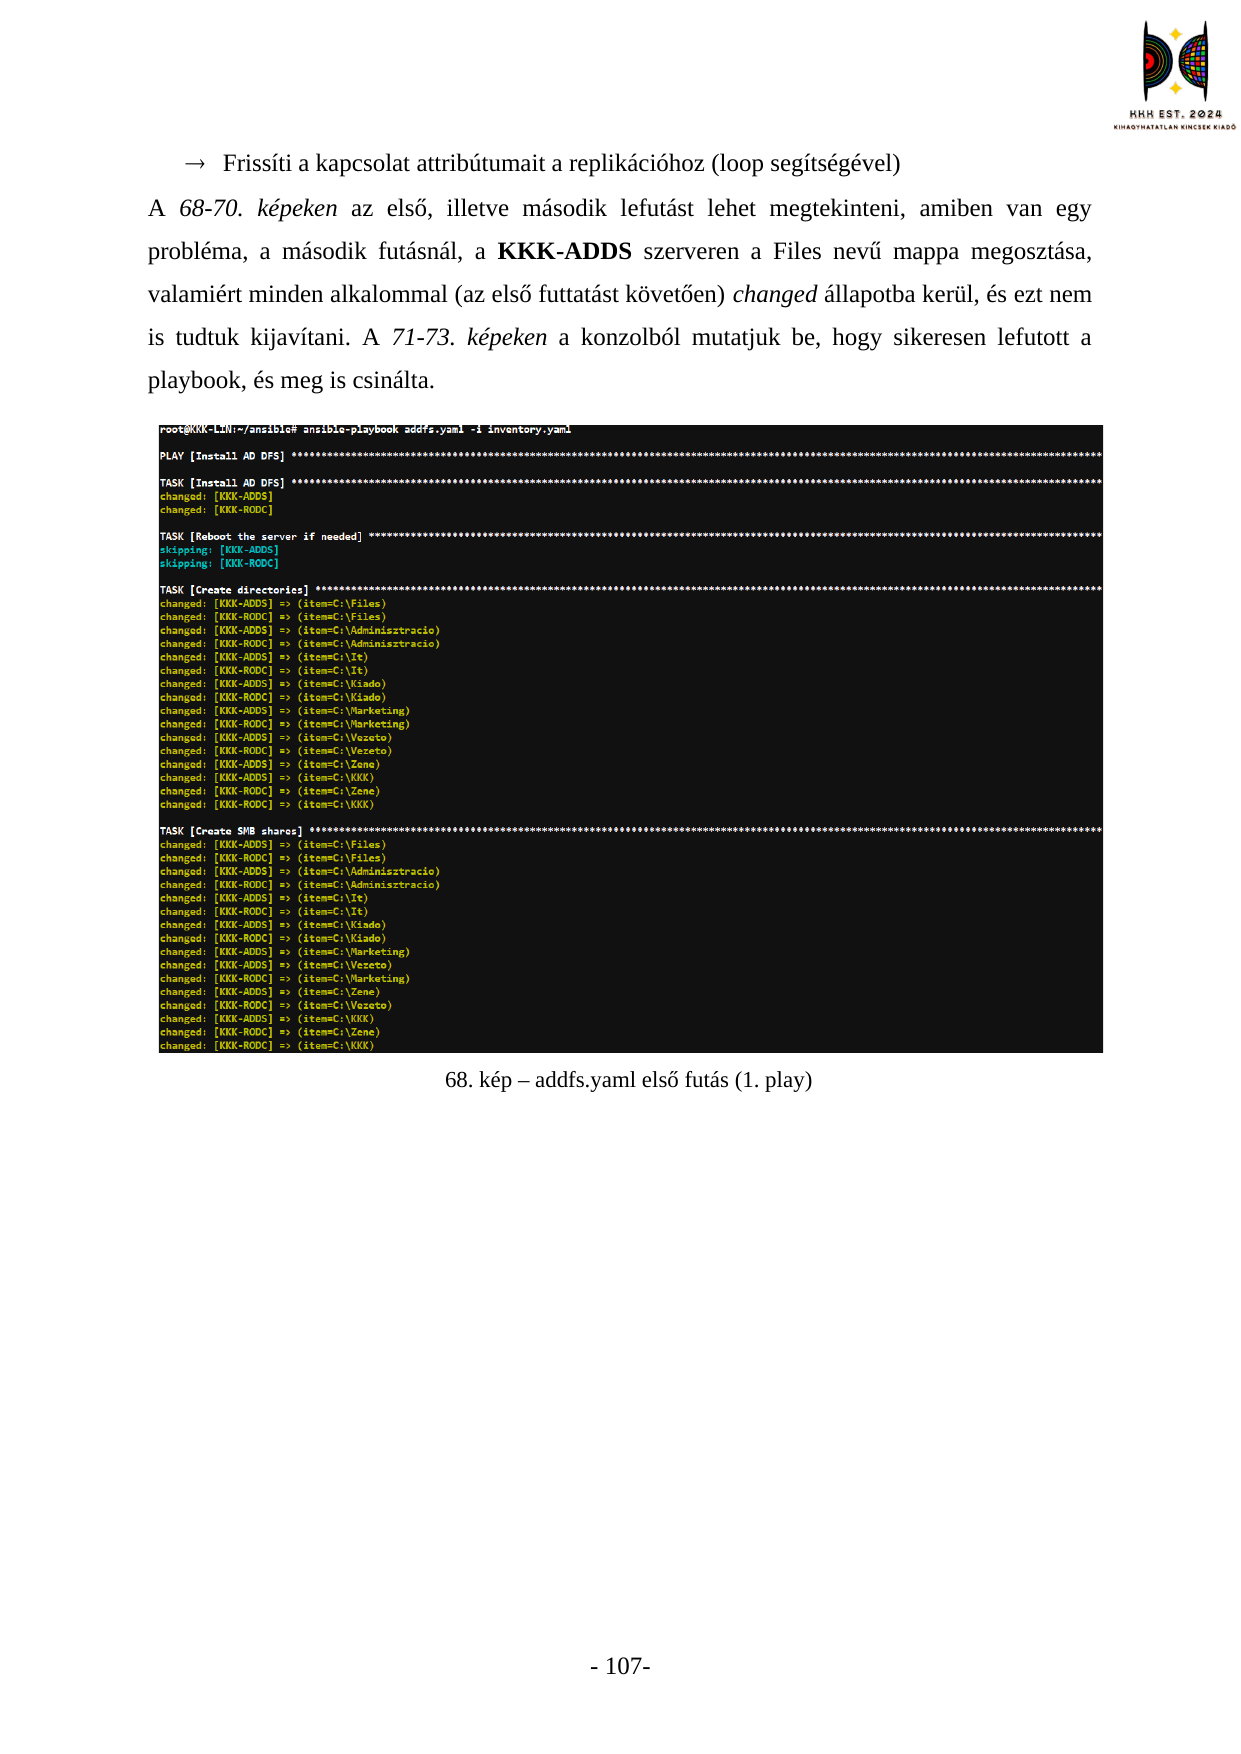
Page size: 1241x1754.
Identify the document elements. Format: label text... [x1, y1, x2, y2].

list Frissíti a kapcsolat attribútumait a replikációhoz (loop segítségével) [185, 148, 1093, 176]
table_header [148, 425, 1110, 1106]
picture [1105, 9, 1241, 135]
text A 68-70. képeken az első, illetve második lefutást lehet megtekinteni, amiben van egy probléma, a második futásnál, a KKK-ADDS szerveren a Files nevű mappa megosztása, valamiért minden alkalommal (az első futtatást követően) changed állapotba kerül, és ezt nem is tudtuk kijavítani. A 71-73. képeken a konzolból mutatjuk be, hogy sikeresen lefutott a playbook, és meg is csinálta. [148, 193, 1093, 394]
picture [158, 425, 1104, 1053]
